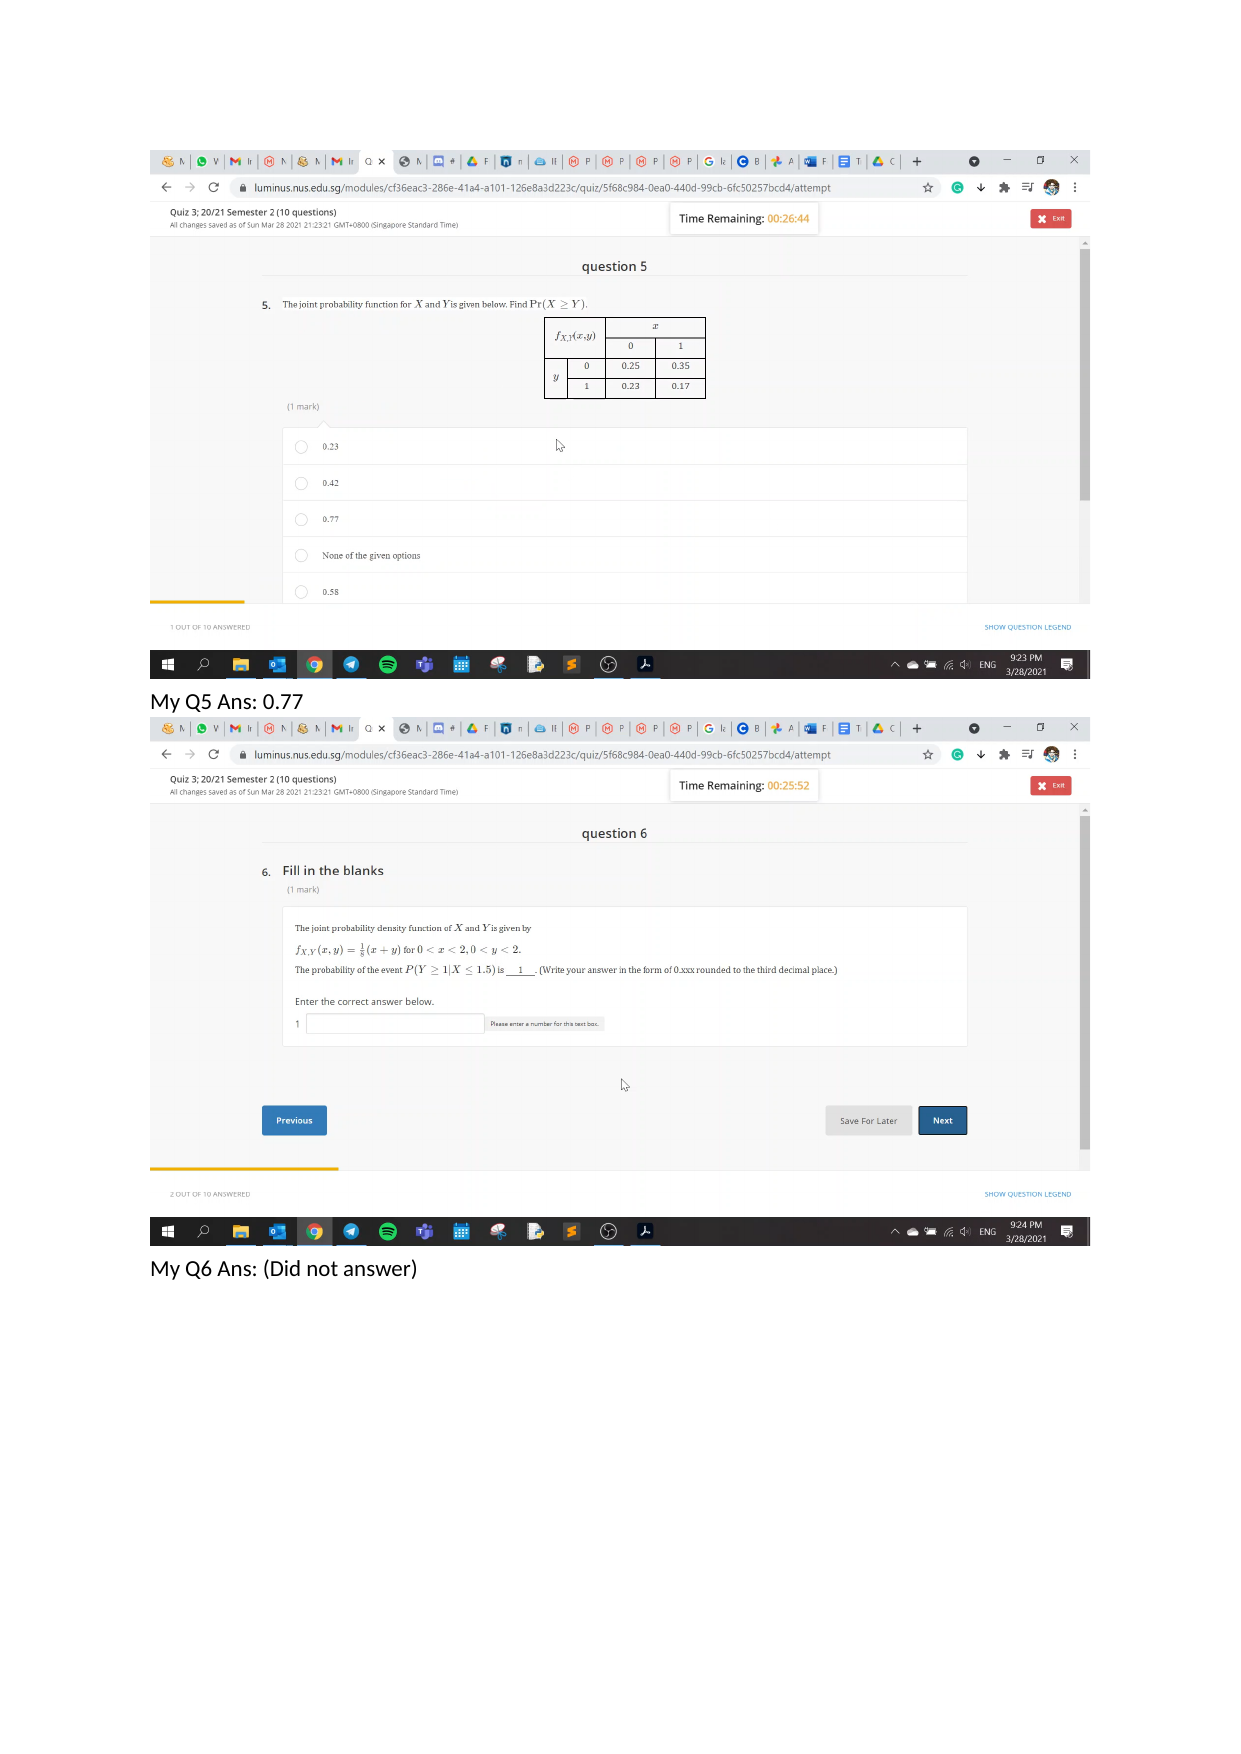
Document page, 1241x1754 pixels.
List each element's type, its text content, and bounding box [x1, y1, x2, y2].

text My Q1 Ans: C My Q2 Ans: T My Q3 Ans: B My Q4 Ans: 2.04 My Q5 Ans: 0.77 My Q6 Ans: (Did not answer) My Q7 Ans: 459 My Q8 Ans: D My Q9 Ans: A,B My Q10 Ans: D [150, 679, 1090, 717]
text My Q1 Ans: C My Q2 Ans: T My Q3 Ans: B My Q4 Ans: 2.04 My Q5 Ans: 0.77 My Q6 Ans: (Did not answer) My Q7 Ans: 459 My Q8 Ans: D My Q9 Ans: A,B My Q10 Ans: D [150, 1246, 1090, 1282]
picture [150, 717, 1091, 1246]
picture [150, 150, 1091, 679]
